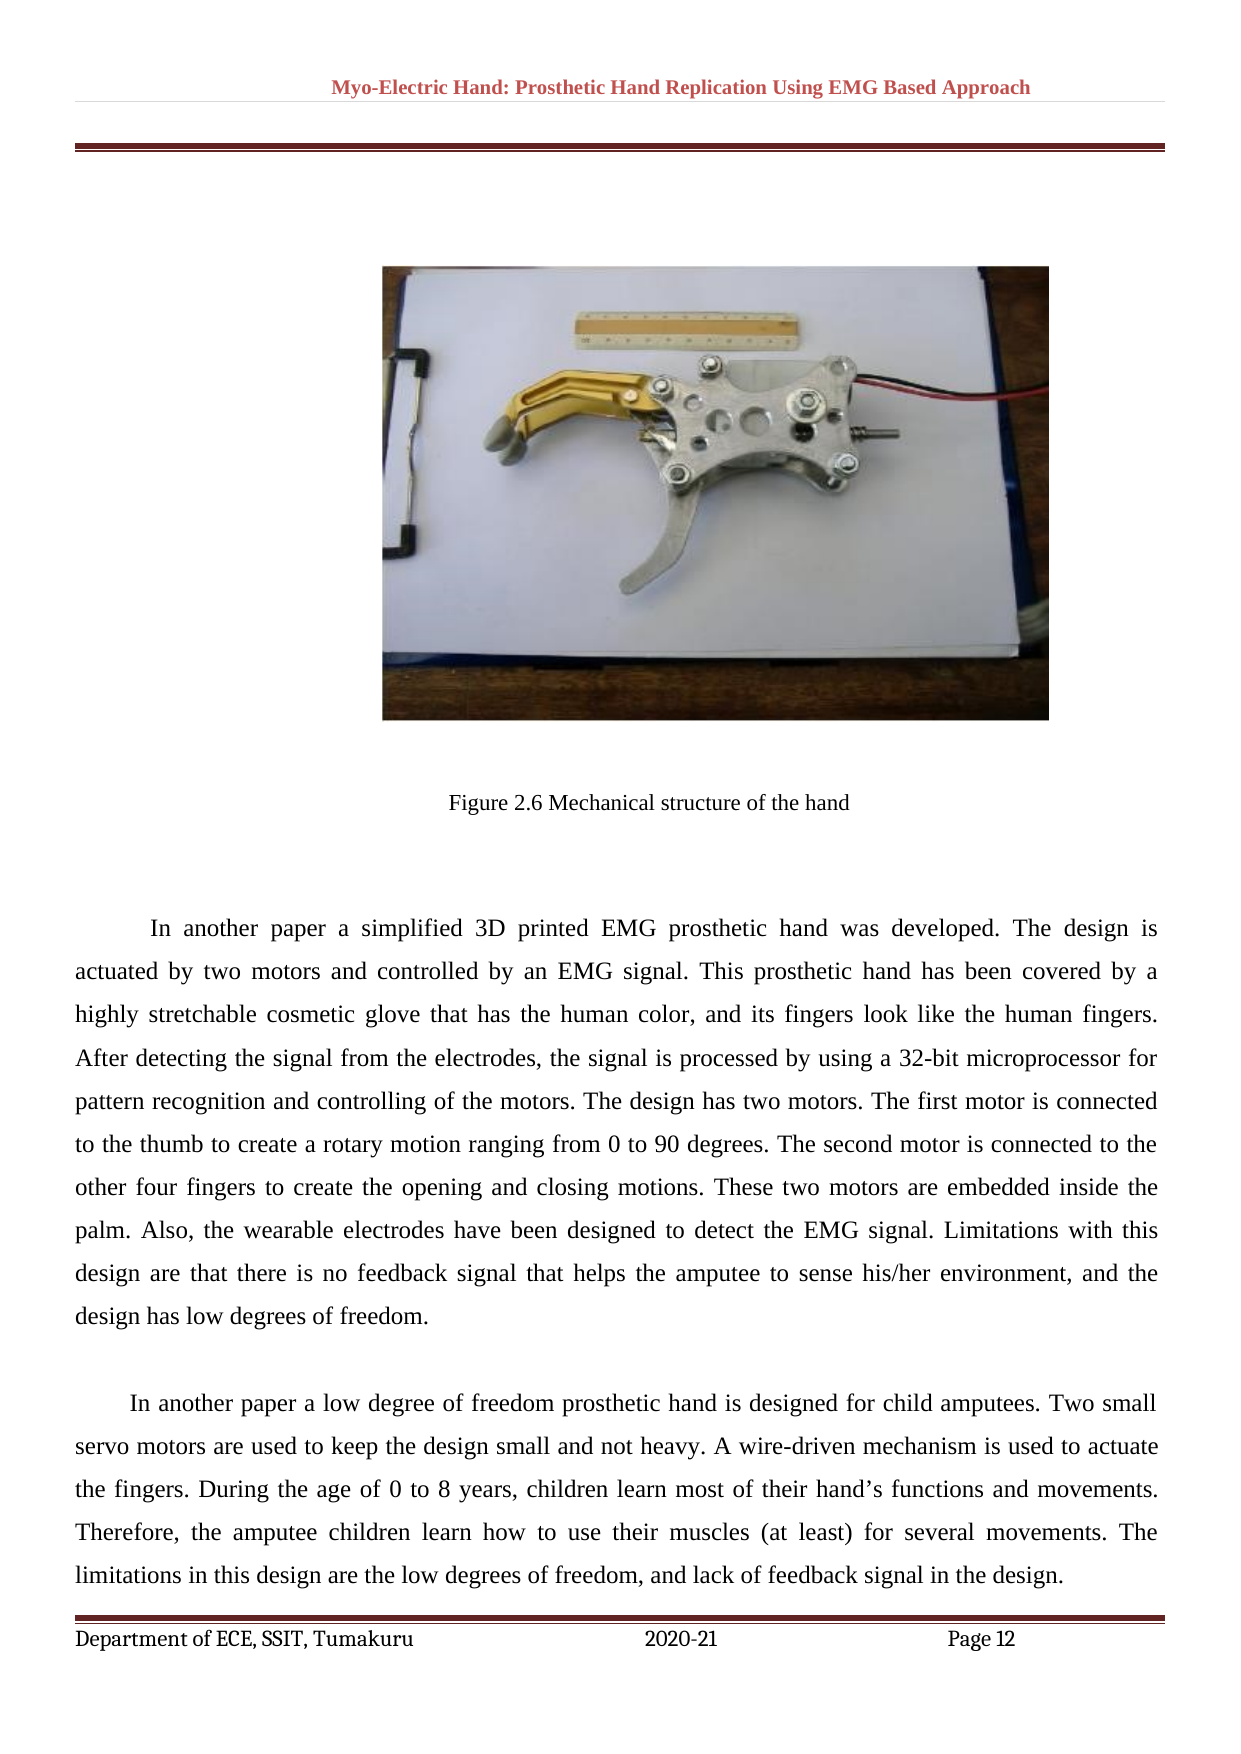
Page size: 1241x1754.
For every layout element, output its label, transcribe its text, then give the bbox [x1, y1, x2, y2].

text In another paper a simplified 3D printed EMG prosthetic hand was developed. The design is actuated by two motors and controlled by an EMG signal. This prosthetic hand has been covered by a highly stretchable cosmetic glove that has the human color, and its fingers look like the human fingers. After detecting the signal from the electrodes, the signal is processed by using a 32-bit microprocessor for pattern recognition and controlling of the motors. The design has two motors. The first motor is connected to the thumb to create a rotary motion ranging from 0 to 90 degrees. The second motor is connected to the other four fingers to create the opening and closing motions. These two motors are embedded inside the palm. Also, the wearable electrodes have been designed to detect the EMG signal. Limitations with this design are that there is no feedback signal that helps the amputee to sense his/her environment, and the design has low degrees of freedom. [75, 913, 1160, 1330]
picture [381, 265, 1049, 722]
text In another paper a low degree of freedom prosthetic hand is designed for child amputees. Two small servo motors are used to keep the design small and not heavy. A wire-driven mechanism is used to actuate the fingers. During the age of 0 to 8 years, children learn most of their hand’s functions and movements. Therefore, the amputee children learn how to use their muscles (at least) for several movements. The limitations in this design are the low degrees of freedom, and lack of feedback signal in the design. [75, 1388, 1160, 1589]
text Figure 2.6 Mechanical structure of the hand [151, 789, 1160, 816]
